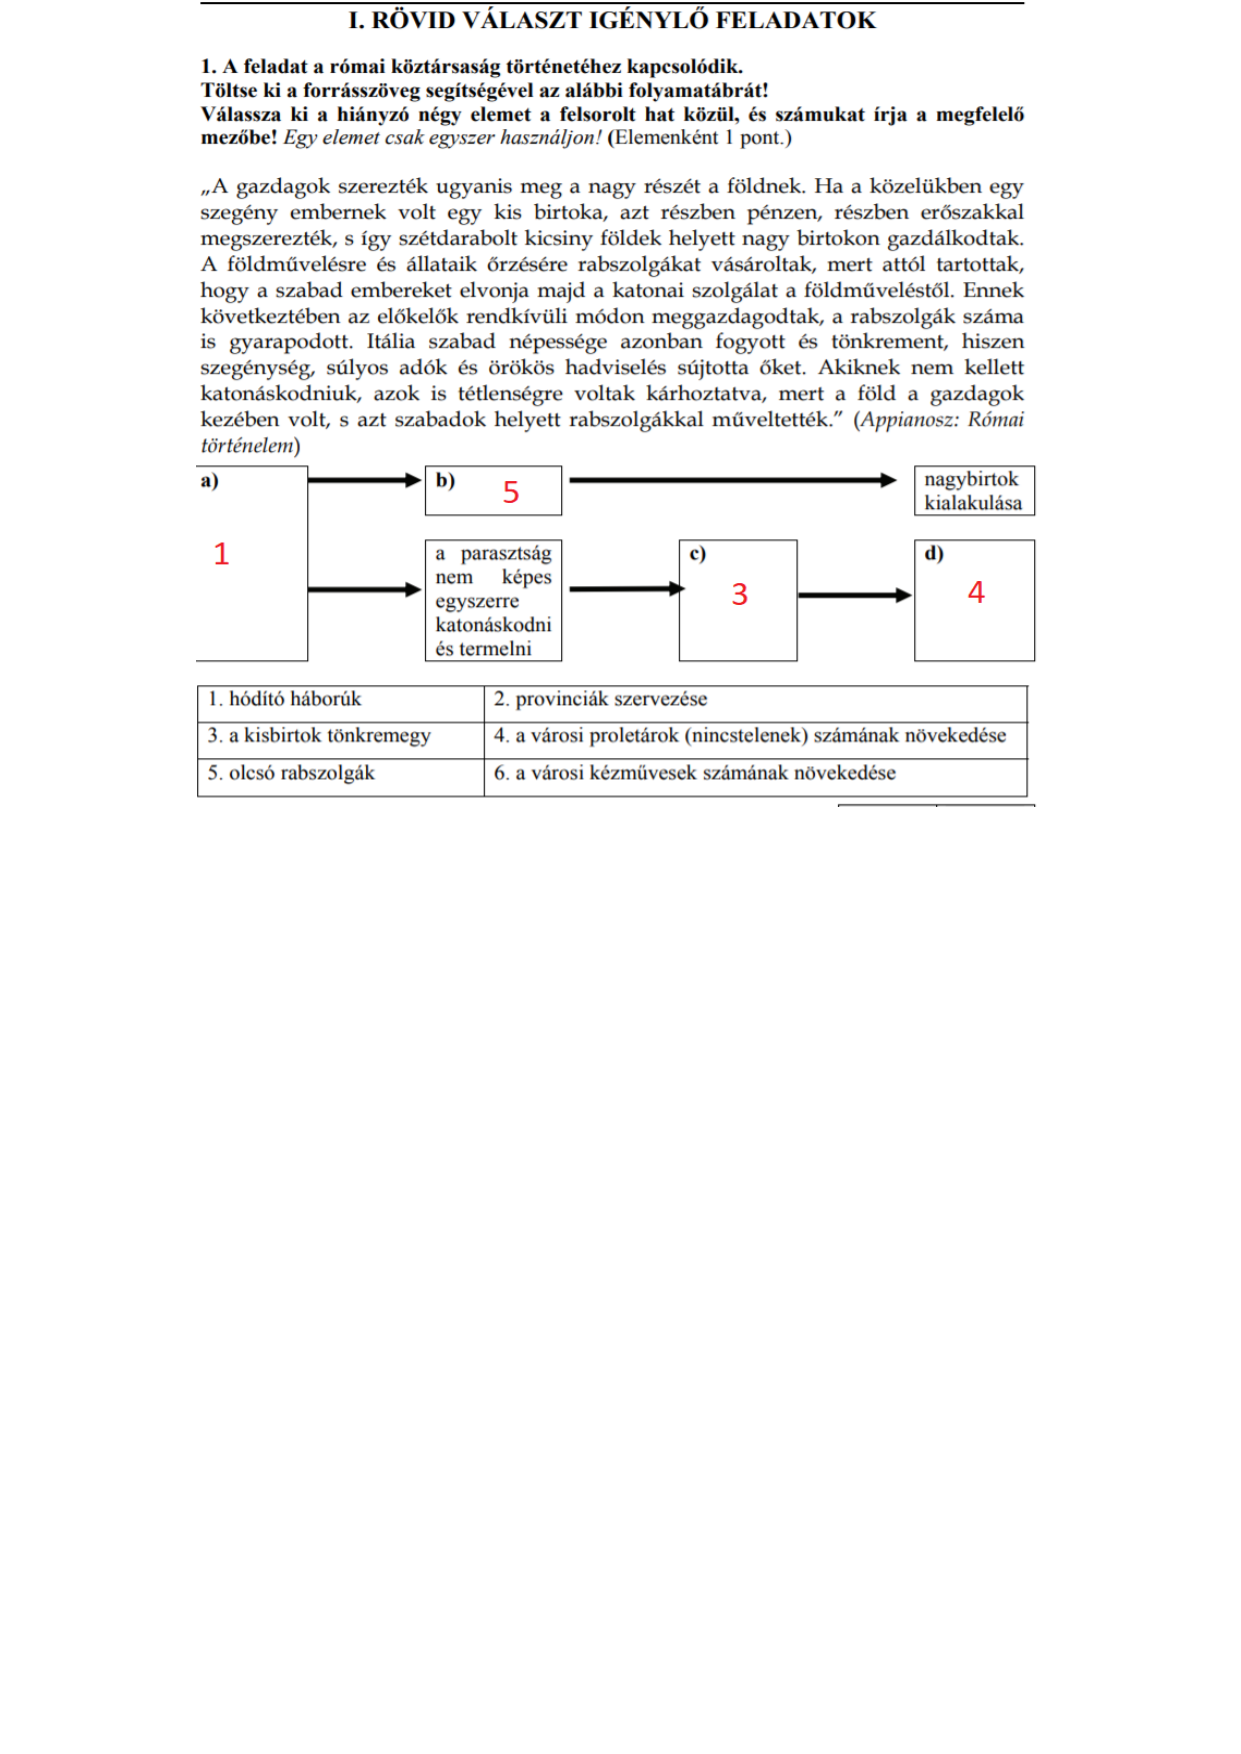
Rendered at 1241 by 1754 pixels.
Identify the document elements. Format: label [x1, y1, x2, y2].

picture [196, 0, 1045, 807]
